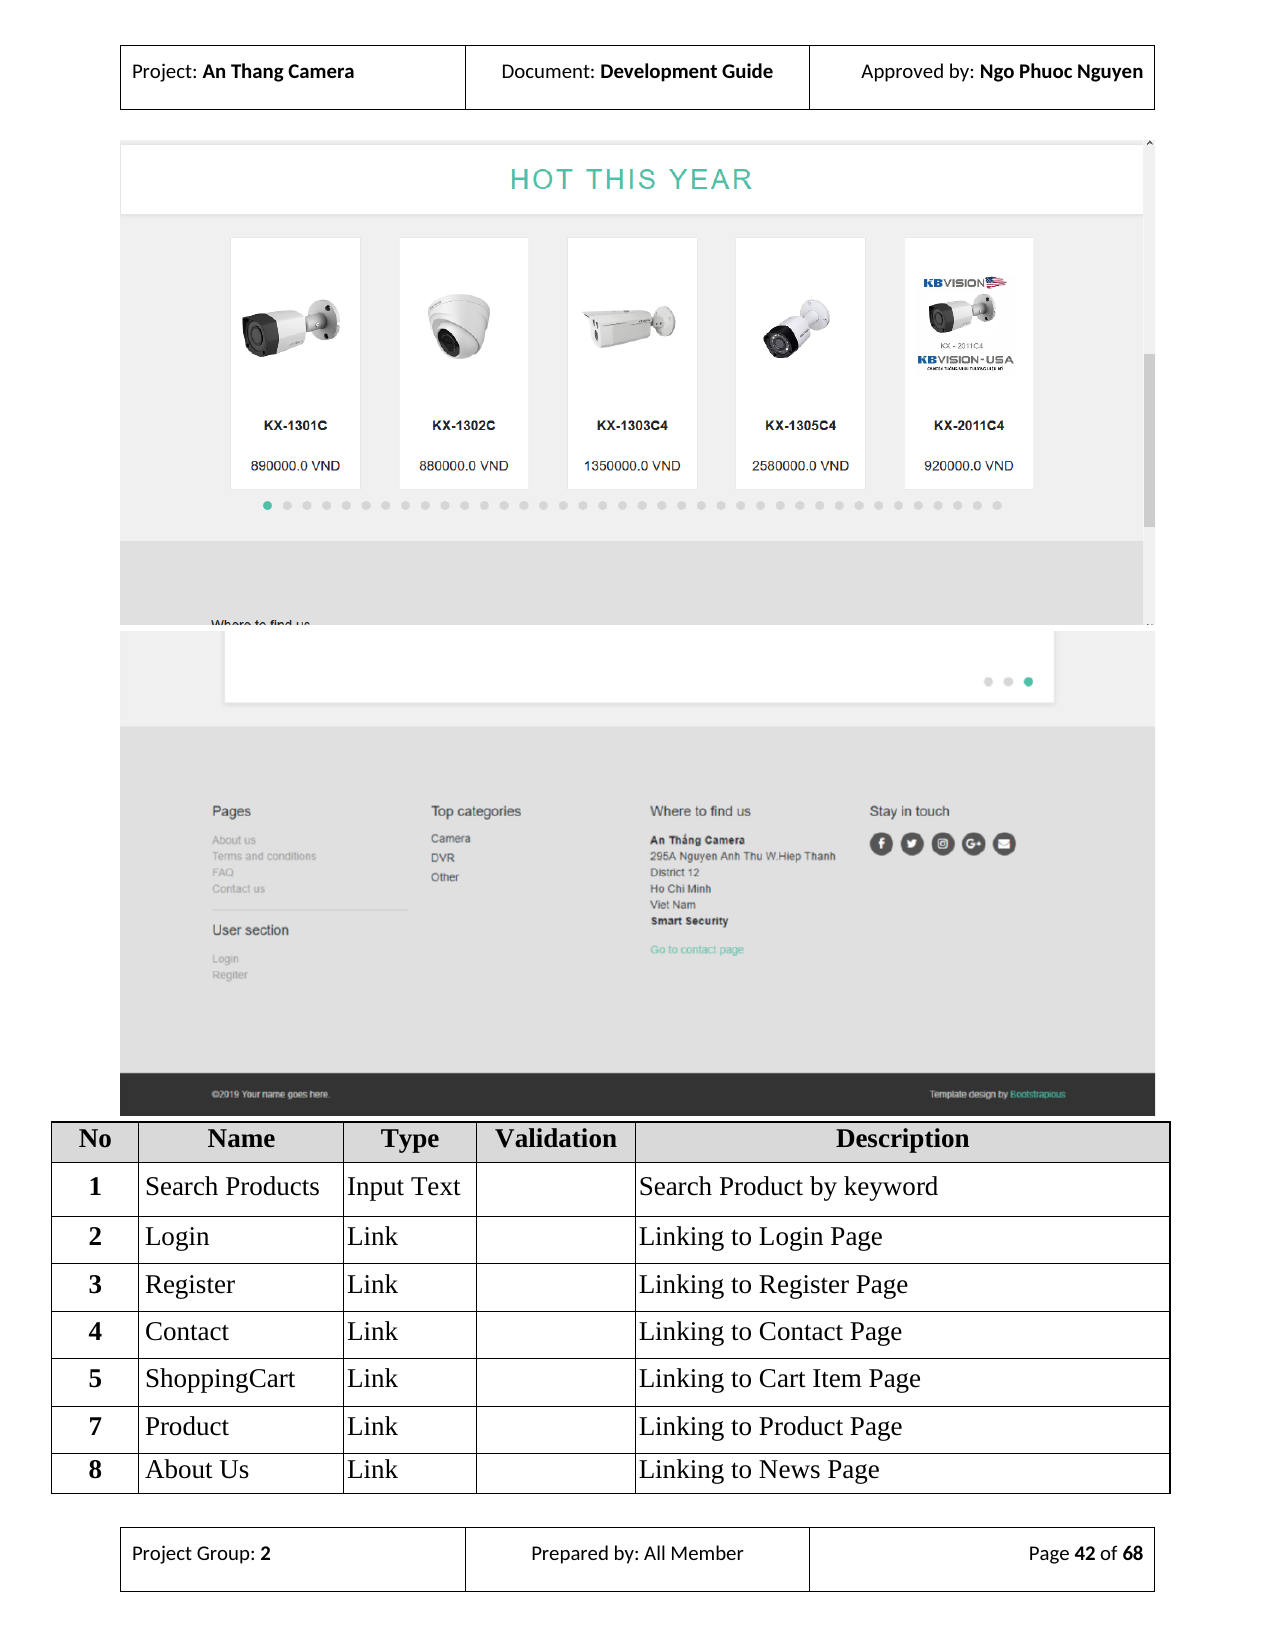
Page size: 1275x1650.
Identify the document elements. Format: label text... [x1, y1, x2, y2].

table_cell [477, 1163, 635, 1216]
table_header Type [344, 1123, 476, 1162]
table_cell [477, 1264, 635, 1311]
table_cell [477, 1217, 635, 1263]
table_cell Linking to Login Page [636, 1217, 1169, 1263]
table_header Description [636, 1123, 1169, 1162]
table_cell Linking to News Page [636, 1454, 1169, 1493]
table_cell Linking to Cart Item Page [636, 1359, 1169, 1406]
table_header No [52, 1123, 138, 1162]
table_cell Link [344, 1217, 476, 1263]
table_cell 4 [52, 1312, 138, 1358]
table_cell 2 [52, 1217, 138, 1263]
table_cell [477, 1359, 635, 1406]
table_cell 1 [52, 1163, 138, 1216]
picture [120, 631, 1155, 1116]
table_cell 7 [52, 1407, 138, 1452]
table_cell Link [344, 1312, 476, 1358]
table_cell 8 [52, 1454, 138, 1493]
table_cell Product [139, 1407, 343, 1452]
table_cell Link [344, 1264, 476, 1311]
table_cell Contact [139, 1312, 343, 1358]
table_cell Login [139, 1217, 343, 1263]
table_cell Input Text [344, 1163, 476, 1216]
table_cell Linking to Register Page [636, 1264, 1169, 1311]
table_cell Register [139, 1264, 343, 1311]
table_cell Link [344, 1454, 476, 1493]
table_cell Link [344, 1359, 476, 1406]
table_cell 3 [52, 1264, 138, 1311]
table_header Validation [477, 1123, 635, 1162]
table_cell [477, 1312, 635, 1358]
table_cell ShoppingCart [139, 1359, 343, 1406]
table_cell [477, 1407, 635, 1452]
table_cell Search Product by keyword [636, 1163, 1169, 1216]
table_cell Link [344, 1407, 476, 1452]
picture [120, 140, 1155, 625]
table_cell Linking to Contact Page [636, 1312, 1169, 1358]
table_cell About Us [139, 1454, 343, 1493]
table_cell Search Products [139, 1163, 343, 1216]
table_cell [477, 1454, 635, 1493]
table_header Name [139, 1123, 343, 1162]
table_cell 5 [52, 1359, 138, 1406]
table_cell Linking to Product Page [636, 1407, 1169, 1452]
